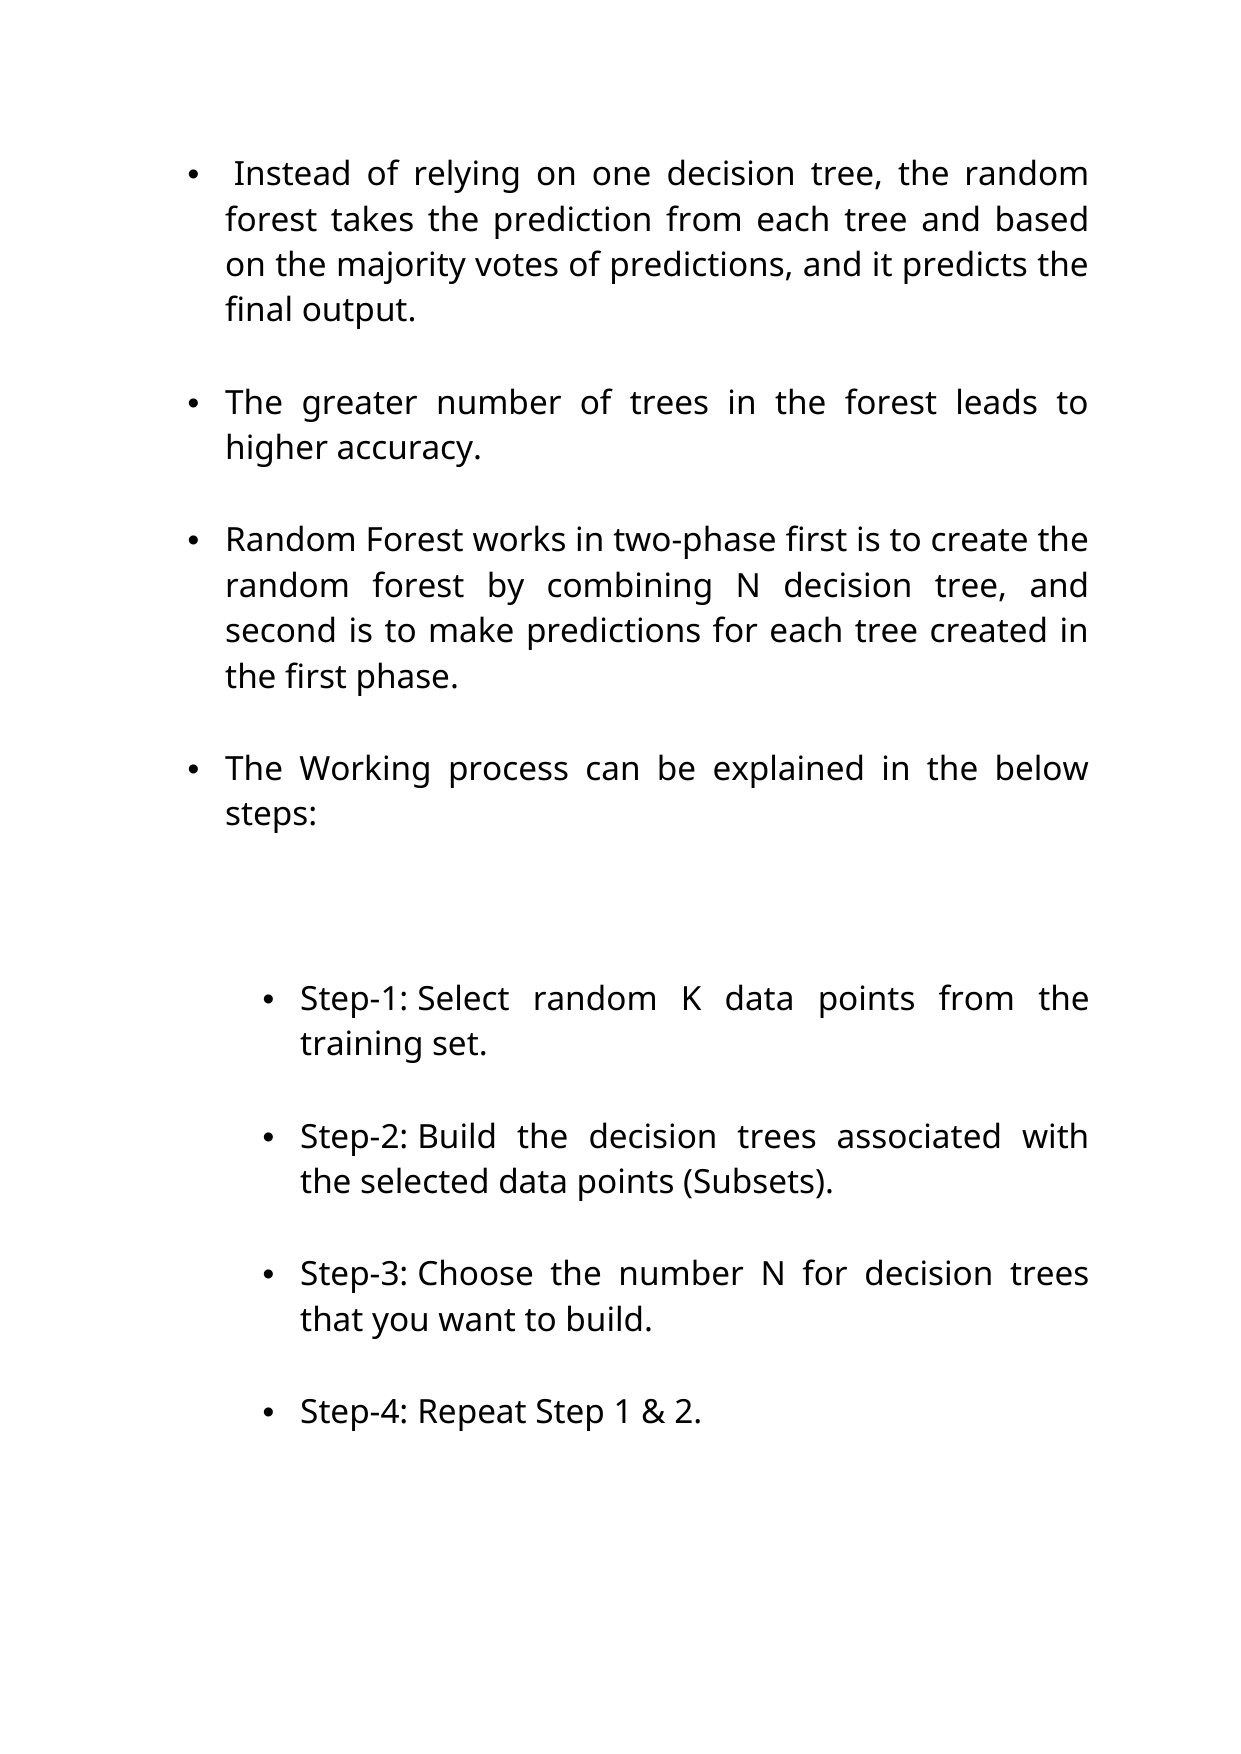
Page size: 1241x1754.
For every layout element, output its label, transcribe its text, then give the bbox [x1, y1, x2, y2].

list Step-3: Choose the number N for decision trees that you want to build. [262, 1250, 1090, 1341]
list Step-1: Select random K data points from the training set. [262, 975, 1090, 1066]
list Instead of relying on one decision tree, the random forest takes the prediction from each tree and based on the majority votes of predictions, and it predicts the final output. [187, 150, 1090, 332]
list The Working process can be explained in the below steps: [187, 745, 1090, 836]
list The greater number of trees in the forest leads to higher accuracy. [187, 378, 1090, 469]
list Step-4: Repeat Step 1 & 2. [262, 1388, 1090, 1433]
list Step-2: Build the decision trees associated with the selected data points (Subsets). [262, 1112, 1090, 1203]
list Random Forest works in two-phase first is to create the random forest by combining N decision tree, and second is to make predictions for each tree created in the first phase. [187, 516, 1090, 698]
